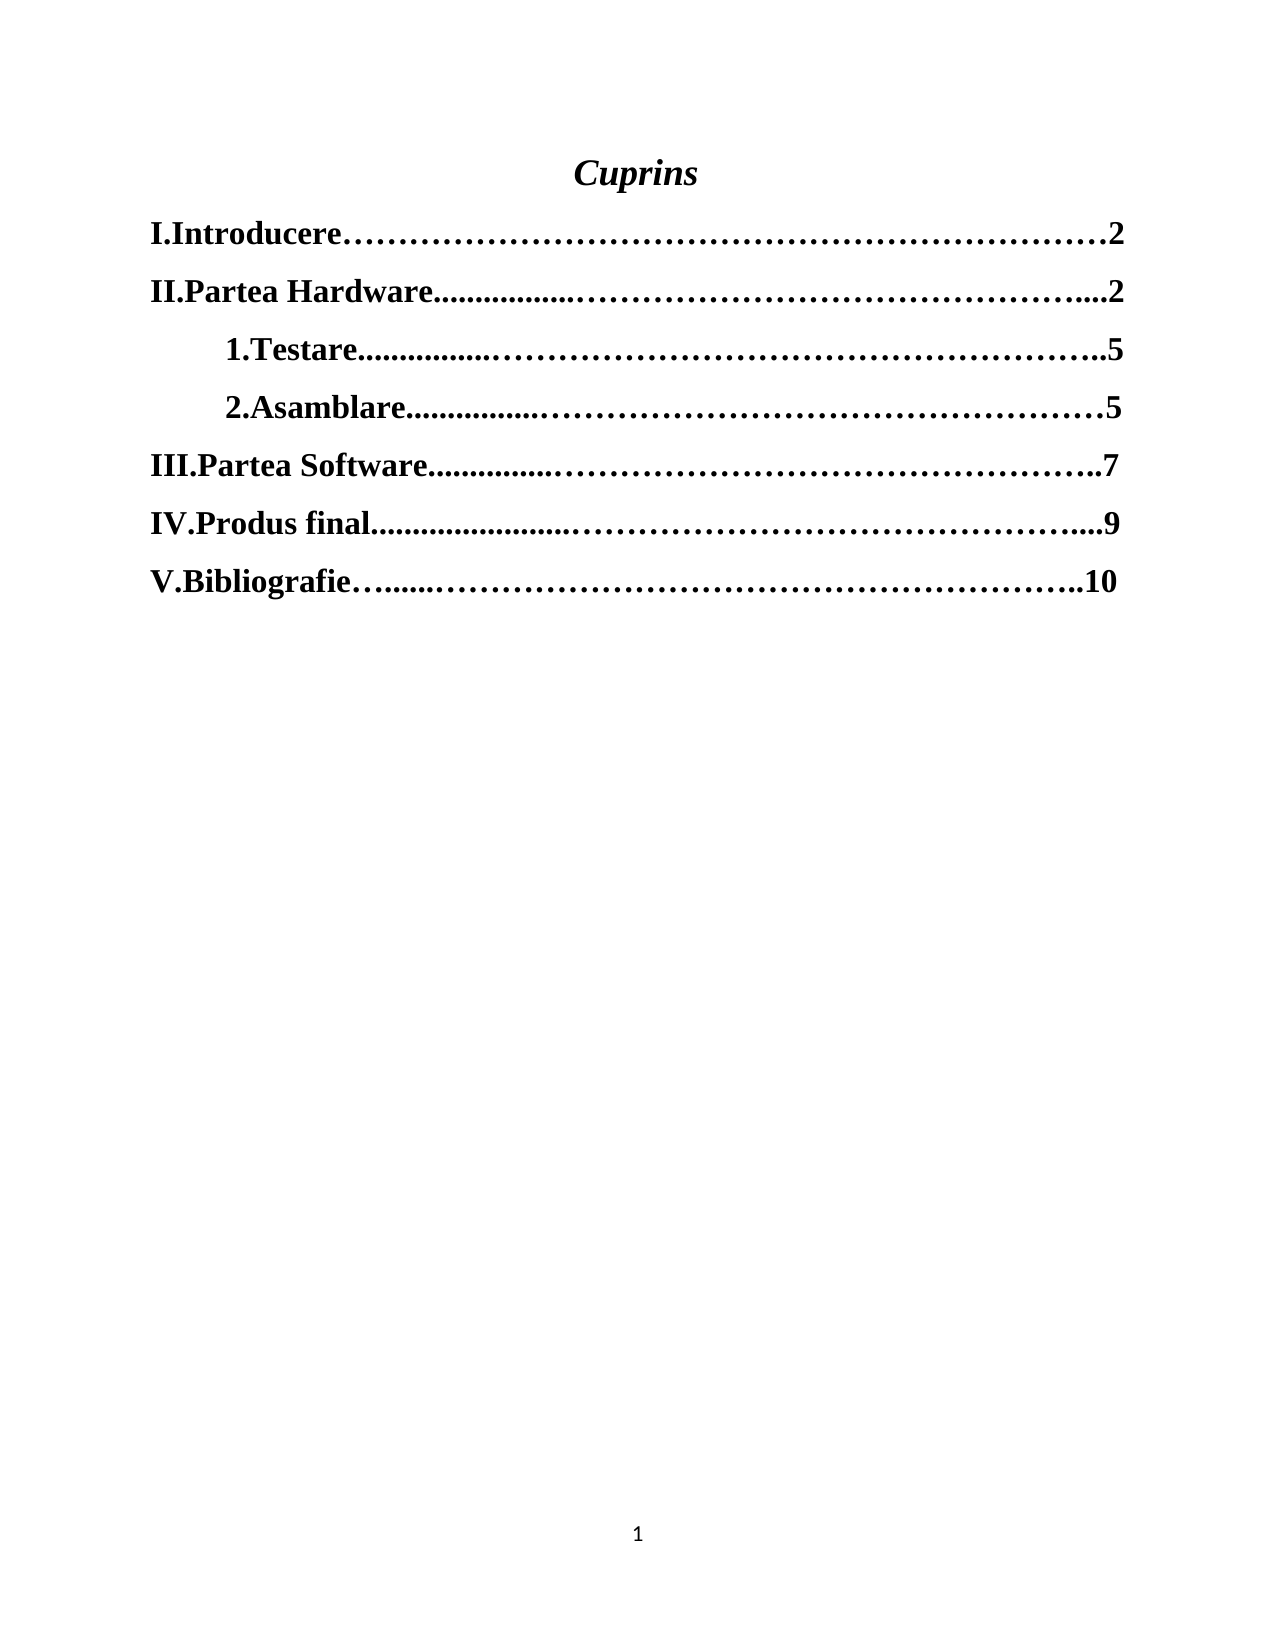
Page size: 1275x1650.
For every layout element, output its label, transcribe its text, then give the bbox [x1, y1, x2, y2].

text II.Partea Hardware.................………………………………………....2 [150, 271, 1125, 309]
text Cuprins [150, 150, 1125, 193]
text 2.Asamblare................……………………………………………5 [150, 387, 1125, 426]
text V.Bibliografie…......…………………………………………………..10 [150, 561, 1125, 600]
text III.Partea Software...............…………………………………………..7 [150, 445, 1125, 484]
text I.Introducere……………………………………………………………2 [150, 213, 1125, 252]
text IV.Produs final........................………………………………………....9 [150, 503, 1125, 542]
text 1.Testare................………………………………………………..5 [150, 329, 1125, 368]
